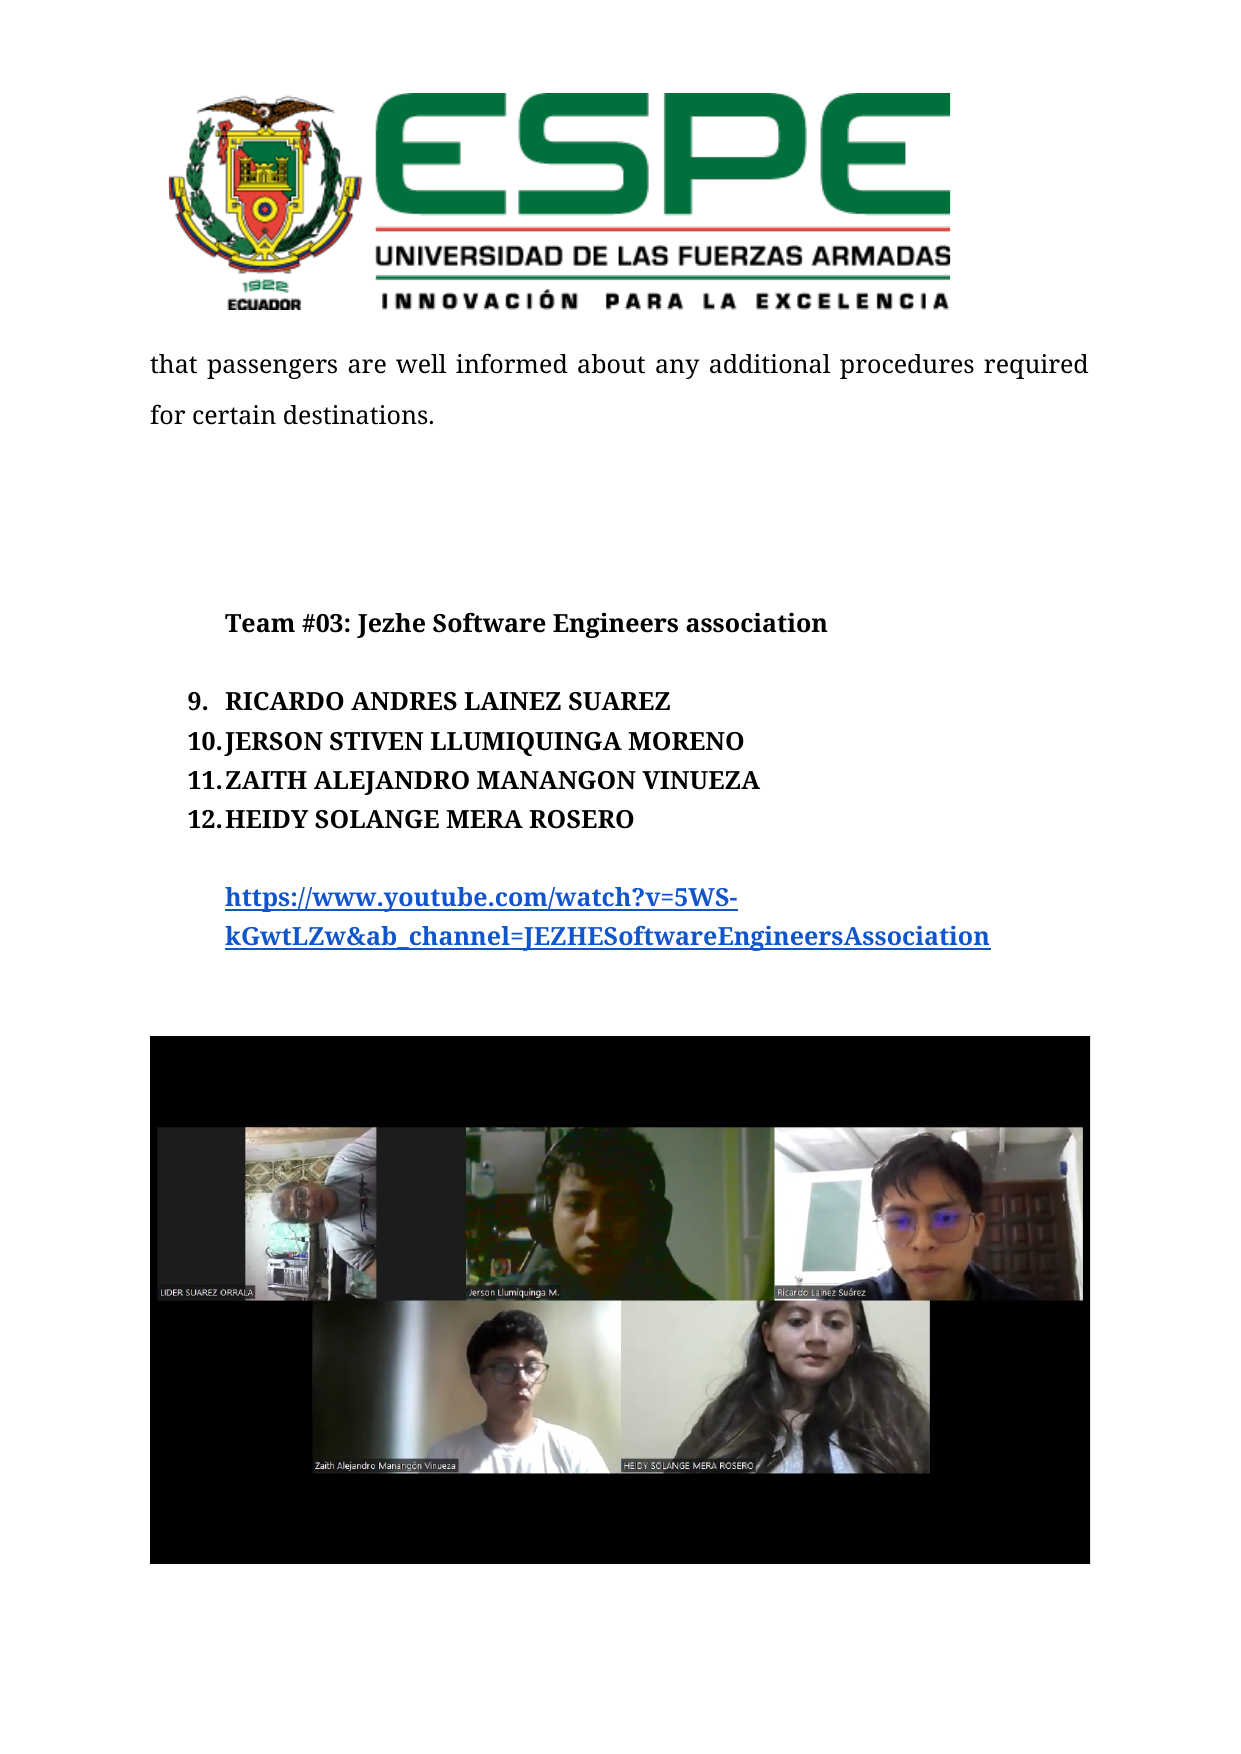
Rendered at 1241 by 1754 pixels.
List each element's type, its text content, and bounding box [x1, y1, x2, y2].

text https://www.youtube.com/watch?v=5WS-kGwtLZw&ab_channel=JEZHESoftwareEngineersAssociation [225, 880, 1090, 953]
picture [168, 93, 951, 310]
list RICARDO ANDRES LAINEZ SUAREZ [187, 684, 1090, 718]
picture [150, 1036, 1091, 1564]
list ZAITH ALEJANDRO MANANGON VINUEZA [187, 762, 1090, 796]
list HEIDY SOLANGE MERA ROSERO [187, 801, 1090, 836]
text Team #03: Jezhe Software Engineers association [225, 606, 1090, 640]
list JERSON STIVEN LLUMIQUINGA MORENO [187, 723, 1090, 757]
